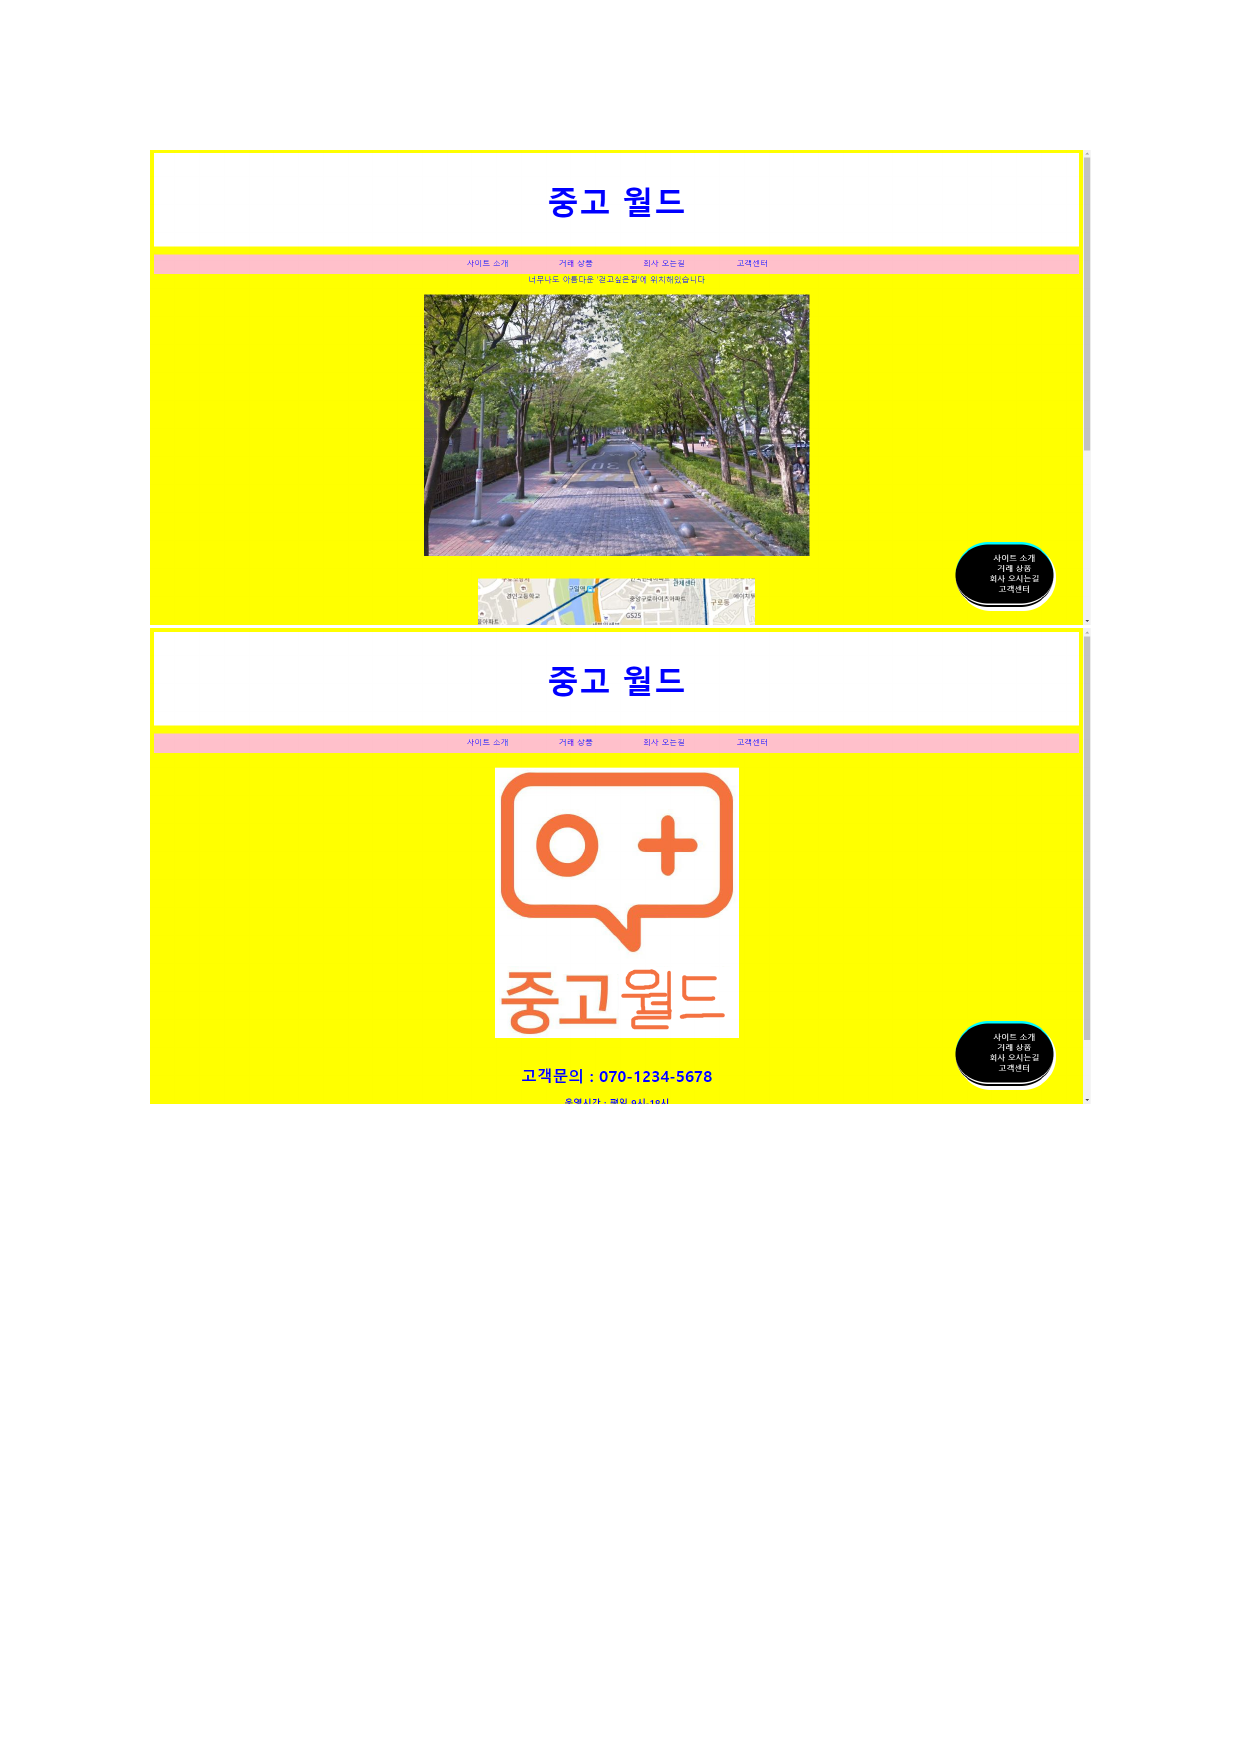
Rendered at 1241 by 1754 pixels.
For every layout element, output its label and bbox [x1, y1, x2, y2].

picture [150, 150, 1091, 625]
picture [150, 628, 1091, 1104]
